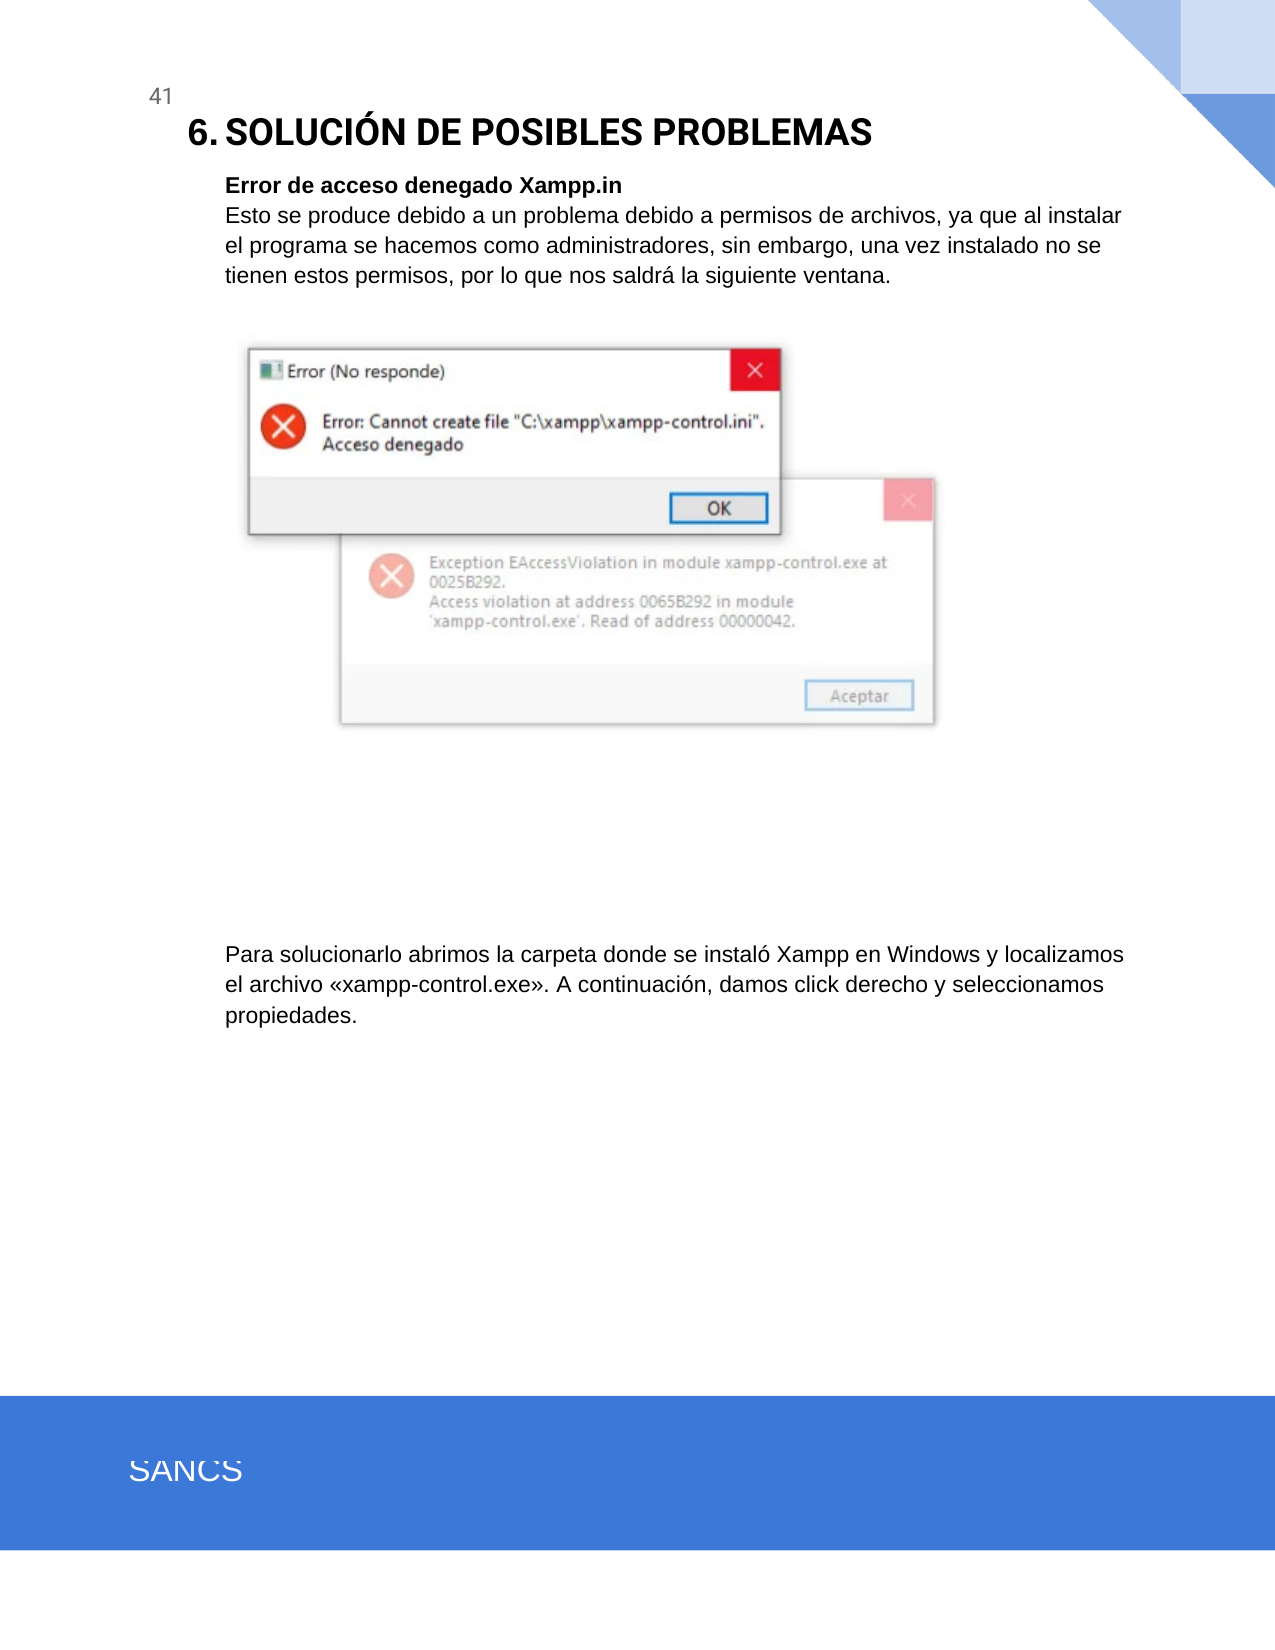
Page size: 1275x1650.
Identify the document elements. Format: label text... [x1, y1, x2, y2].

text Para solucionarlo abrimos la carpeta donde se instaló Xampp en Windows y localizamos el archivo «xampp-control.exe». A continuación, damos click derecho y seleccionamos propiedades. [225, 941, 1125, 1028]
text Error de acceso denegado Xampp.in [150, 172, 1125, 198]
picture [225, 322, 958, 755]
picture [1087, 0, 1275, 188]
subtitle SOLUCIÓN DE POSIBLES PROBLEMAS [187, 110, 1125, 154]
text Esto se produce debido a un problema debido a permisos de archivos, ya que al instalar el programa se hacemos como administradores, sin embargo, una vez instalado no se tienen estos permisos, por lo que nos saldrá la siguiente ventana. [225, 202, 1125, 289]
